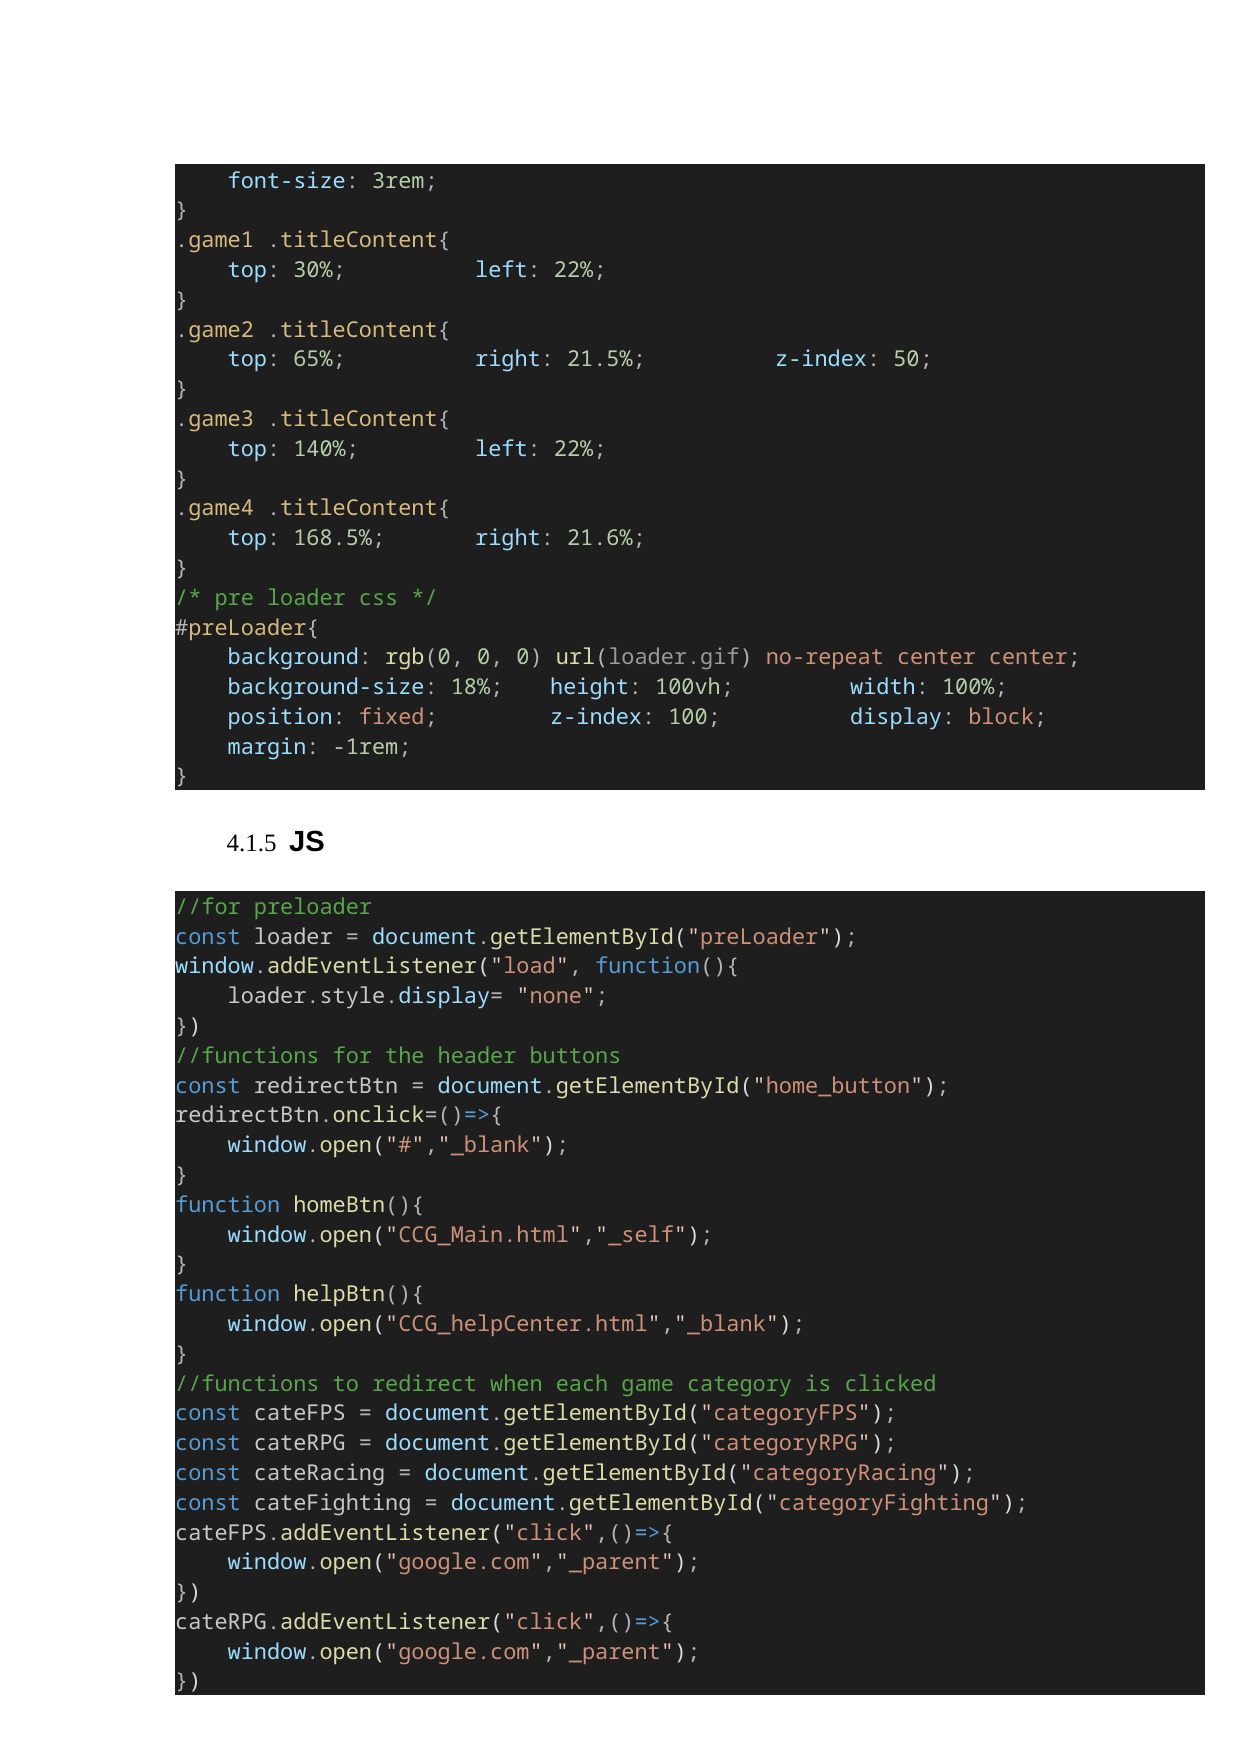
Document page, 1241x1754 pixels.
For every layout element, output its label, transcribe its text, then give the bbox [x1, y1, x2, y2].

text /* pre loader css */ [175, 582, 1205, 611]
text background-size: 18%; height: 100vh; width: 100%; [175, 671, 1205, 701]
text const redirectBtn = document.getElementById("home_button"); [175, 1069, 1205, 1099]
text const cateFPS = document.getElementById("categoryFPS"); [175, 1397, 1205, 1427]
text } [175, 462, 1205, 492]
text } [175, 1159, 1205, 1189]
text cateFPS.addEventListener("click",()=>{ [175, 1516, 1205, 1546]
text const cateRacing = document.getElementById("categoryRacing"); [175, 1457, 1205, 1487]
text function homeBtn(){ [175, 1189, 1205, 1218]
text } [175, 552, 1205, 582]
text .game1 .titleContent{ [175, 224, 1205, 254]
text } [175, 1248, 1205, 1278]
text }) [175, 1576, 1205, 1606]
text //functions for the header buttons [175, 1040, 1205, 1069]
text top: 140%; left: 22%; [175, 433, 1205, 462]
text font-size: 3rem; [175, 164, 1205, 194]
text }) [175, 1665, 1205, 1695]
text 4.1.5 JS [175, 824, 1091, 857]
text position: fixed; z-index: 100; display: block; [175, 701, 1205, 731]
text //functions to redirect when each game category is clicked [175, 1367, 1205, 1397]
text }) [175, 1010, 1205, 1040]
text background: rgb(0, 0, 0) url(loader.gif) no-repeat center center; [175, 641, 1205, 671]
text redirectBtn.onclick=()=>{ [175, 1099, 1205, 1129]
text window.addEventListener("load", function(){ [175, 950, 1205, 980]
text loader.style.display= "none"; [175, 980, 1205, 1010]
text top: 168.5%; right: 21.6%; [175, 522, 1205, 552]
text window.open("google.com","_parent"); [175, 1636, 1205, 1665]
text window.open("google.com","_parent"); [175, 1546, 1205, 1576]
text const cateRPG = document.getElementById("categoryRPG"); [175, 1427, 1205, 1457]
text window.open("#","_blank"); [175, 1129, 1205, 1159]
text cateRPG.addEventListener("click",()=>{ [175, 1606, 1205, 1636]
text //for preloader [175, 891, 1205, 921]
text .game3 .titleContent{ [175, 403, 1205, 433]
text } [175, 194, 1205, 224]
text } [175, 760, 1205, 790]
text margin: -1rem; [175, 731, 1205, 760]
text const loader = document.getElementById("preLoader"); [175, 921, 1205, 950]
text const cateFighting = document.getElementById("categoryFighting"); [175, 1487, 1205, 1516]
text } [175, 284, 1205, 313]
text .game2 .titleContent{ [175, 313, 1205, 343]
text window.open("CCG_Main.html","_self"); [175, 1218, 1205, 1248]
text } [175, 373, 1205, 403]
text top: 65%; right: 21.5%; z-index: 50; [175, 343, 1205, 373]
text top: 30%; left: 22%; [175, 254, 1205, 284]
text #preLoader{ [175, 611, 1205, 641]
text function helpBtn(){ [175, 1278, 1205, 1308]
text window.open("CCG_helpCenter.html","_blank"); [175, 1308, 1205, 1338]
text } [175, 1338, 1205, 1367]
text .game4 .titleContent{ [175, 492, 1205, 522]
